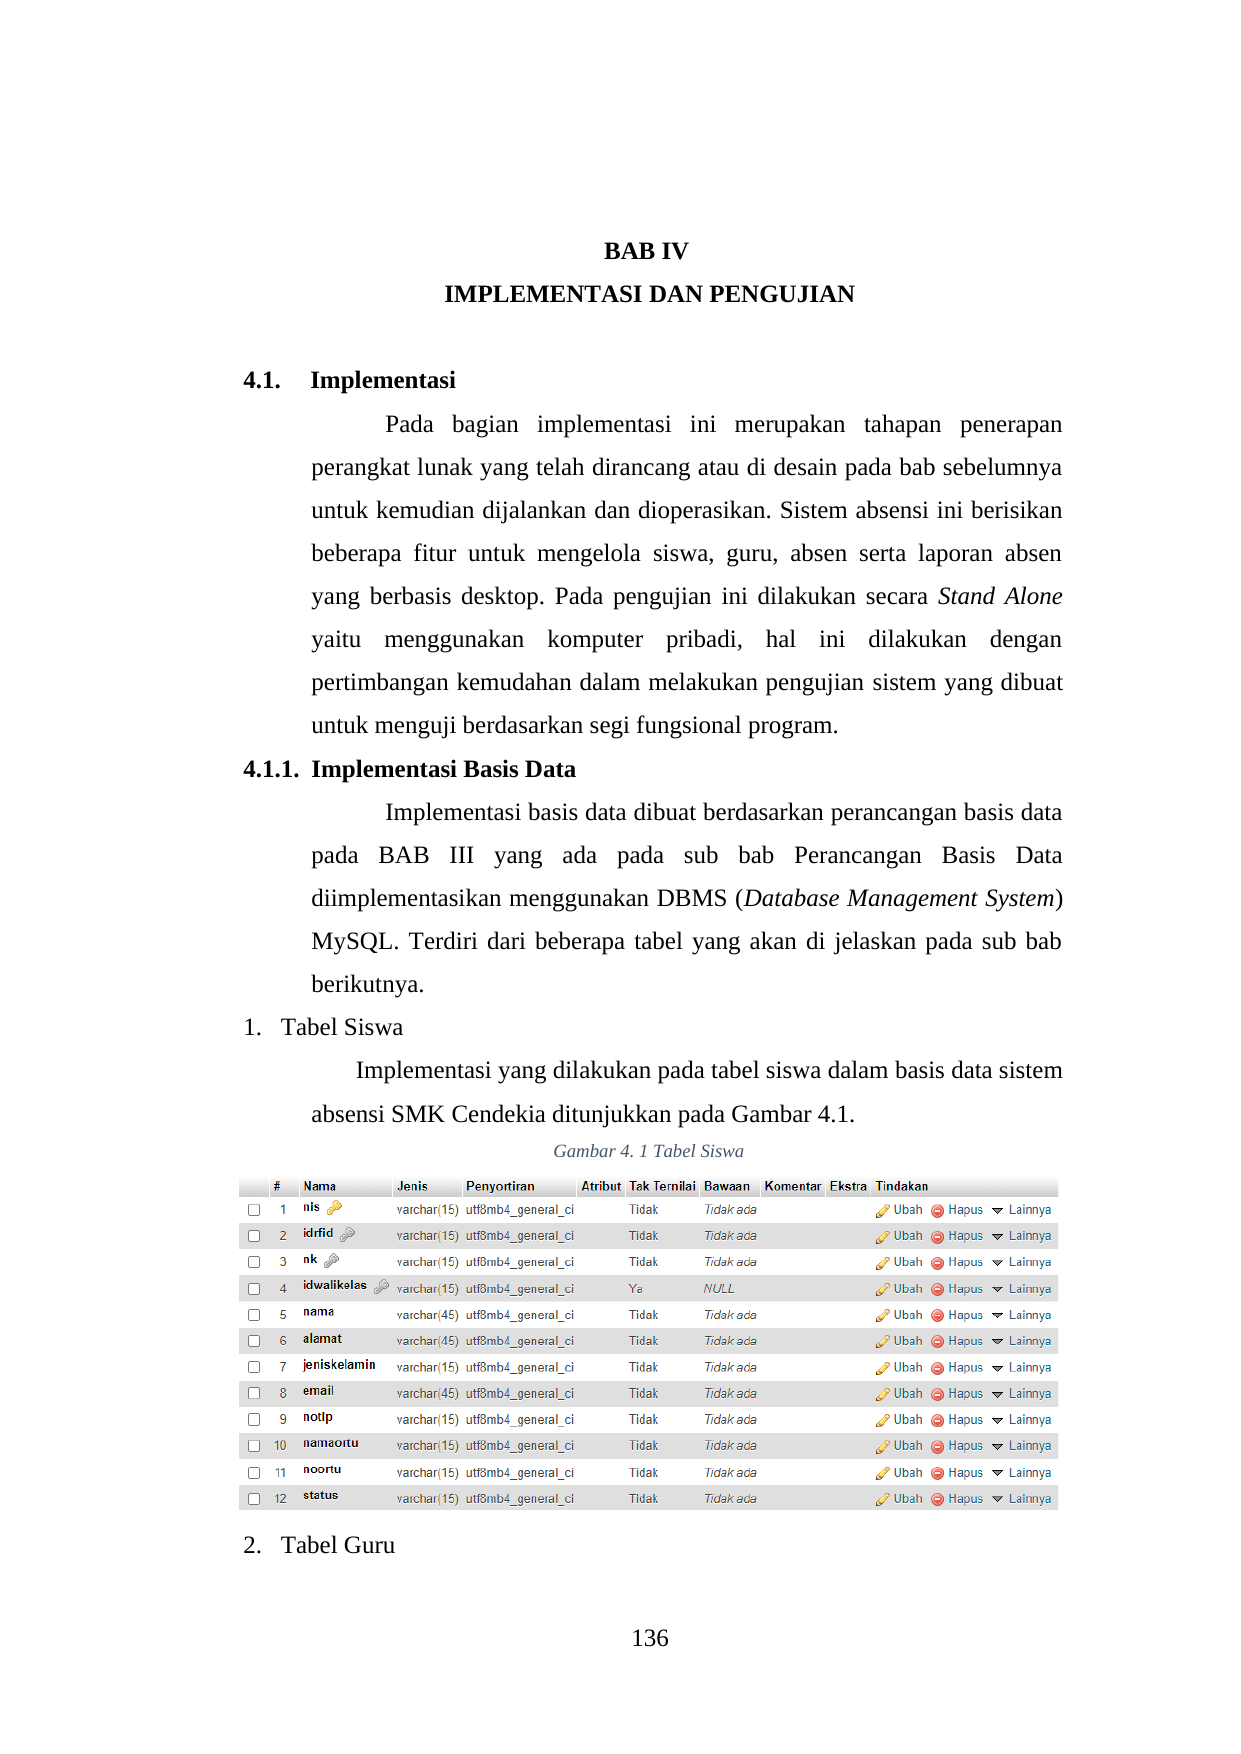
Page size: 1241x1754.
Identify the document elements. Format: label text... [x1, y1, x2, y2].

picture [238, 1177, 1059, 1510]
list Tabel Siswa [243, 1012, 1063, 1041]
text Implementasi yang dilakukan pada tabel siswa dalam basis data sistem absensi SMK Cendekia ditunjukkan pada Gambar 4.1. [311, 1056, 1063, 1127]
subtitle BAB IV IMPLEMENTASI DAN PENGUJIAN [236, 236, 1063, 308]
list Tabel Guru [243, 1530, 1063, 1559]
text Implementasi basis data dibuat berdasarkan perancangan basis data pada BAB III yang ada pada sub bab Perancangan Basis Data diimplementasikan menggunakan DBMS (Database Management System) MySQL. Terdiri dari beberapa tabel yang akan di jelaskan pada sub bab berikutnya. [311, 797, 1063, 998]
text Pada bagian implementasi ini merupakan tahapan penerapan perangkat lunak yang telah dirancang atau di desain pada bab sebelumnya untuk kemudian dijalankan dan dioperasikan. Sistem absensi ini berisikan beberapa fitur untuk mengelola siswa, guru, absen serta laporan absen yang berbasis desktop. Pada pengujian ini dilakukan secara Stand Alone yaitu menggunakan komputer pribadi, hal ini dilakukan dengan pertimbangan kemudahan dalam melakukan pengujian sistem yang dibuat untuk menguji berdasarkan segi fungsional program. [311, 409, 1063, 739]
subtitle Implementasi Basis Data [243, 754, 1063, 782]
subtitle Implementasi [243, 366, 1063, 394]
